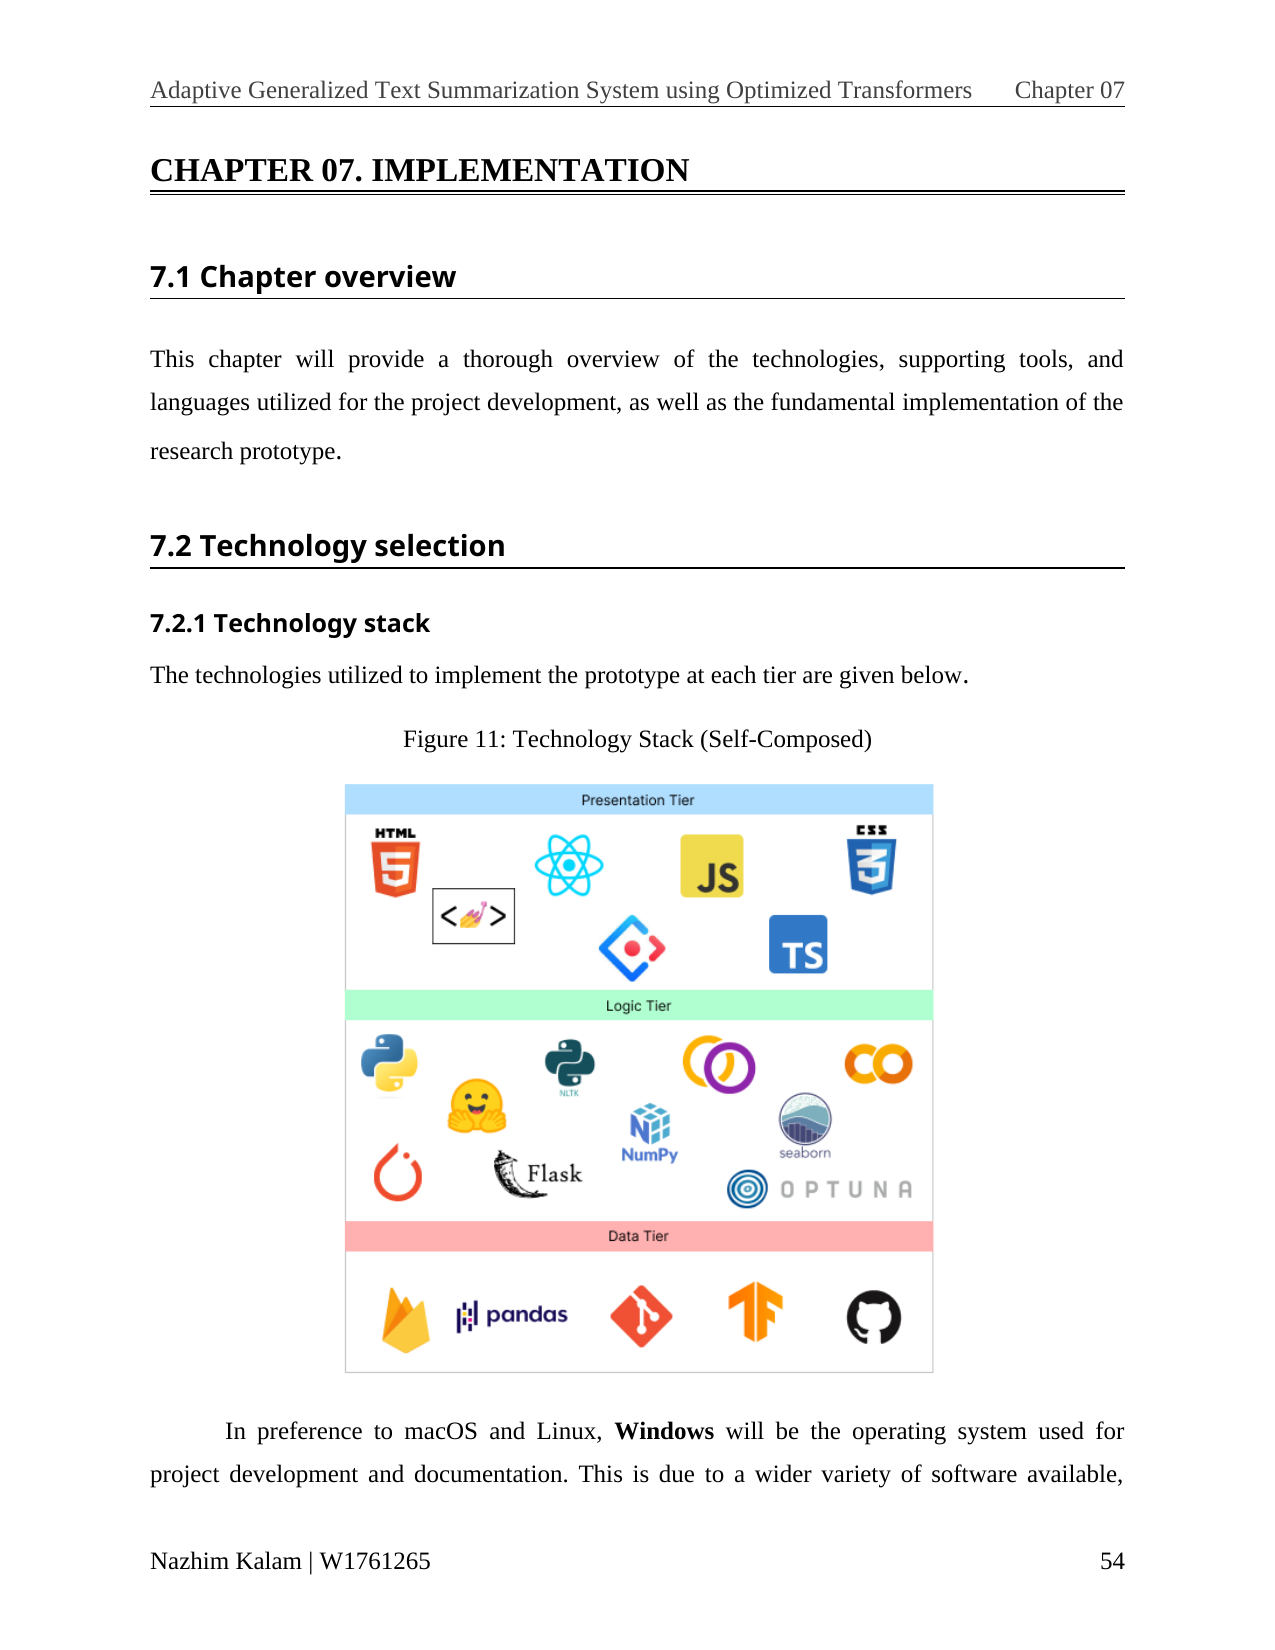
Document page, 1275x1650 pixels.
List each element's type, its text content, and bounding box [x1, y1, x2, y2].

subtitle 7.1 Chapter overview [150, 256, 1125, 298]
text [150, 1416, 1125, 1488]
subtitle CHAPTER 07. IMPLEMENTATION [150, 150, 1125, 190]
subtitle 7.2 Technology selection [150, 526, 1125, 567]
picture [331, 769, 944, 1386]
text The technologies utilized to implement the prototype at each tier are given below. [150, 656, 1125, 691]
subtitle 7.2.1 Technology stack [150, 605, 1125, 639]
text This chapter will provide a thorough overview of the technologies, supporting tools, and languages utilized for the project development, as well as the fundamental implementation of the research prototype. [150, 344, 1125, 467]
text Figure 11: Technology Stack (Self-Composed) [150, 724, 1125, 753]
